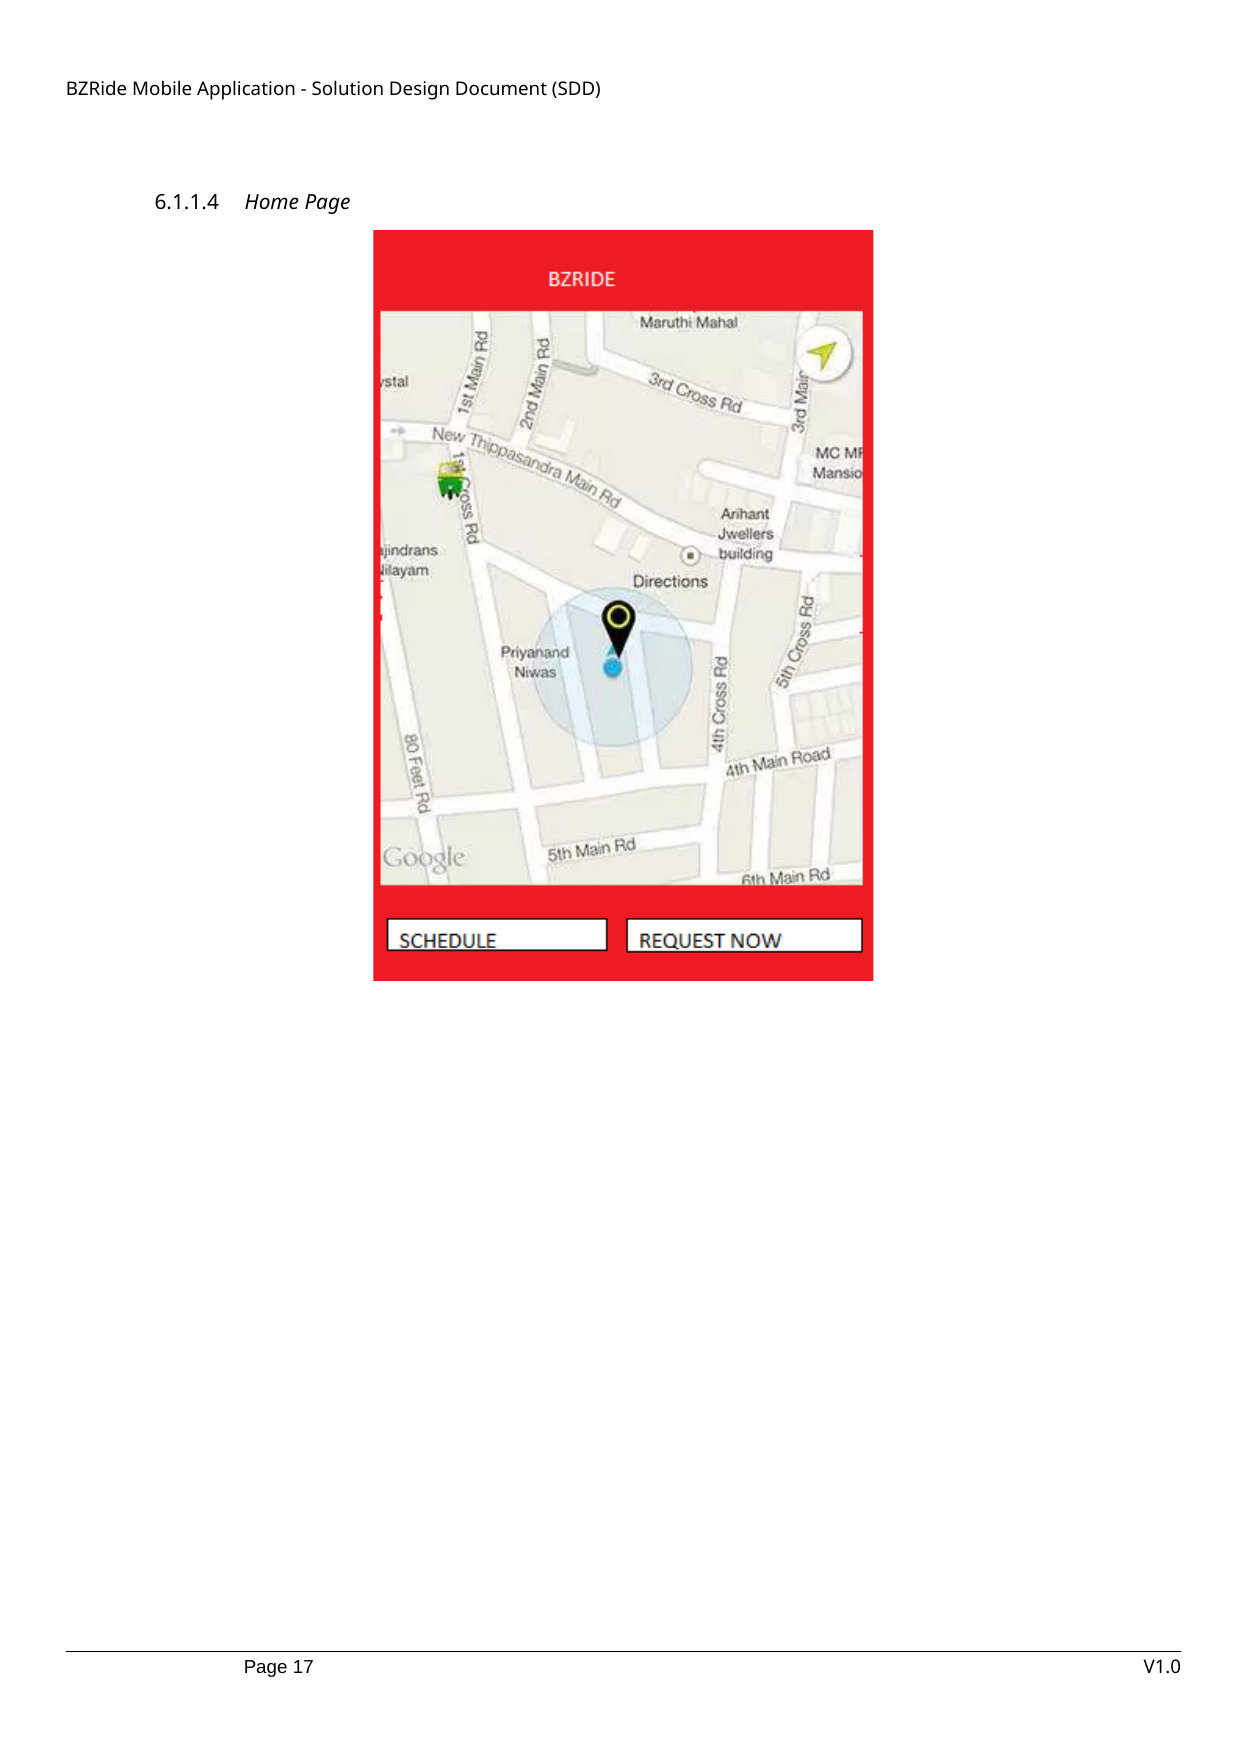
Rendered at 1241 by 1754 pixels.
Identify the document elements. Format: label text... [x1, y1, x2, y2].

subtitle Home Page [154, 187, 1181, 216]
picture [373, 230, 874, 981]
